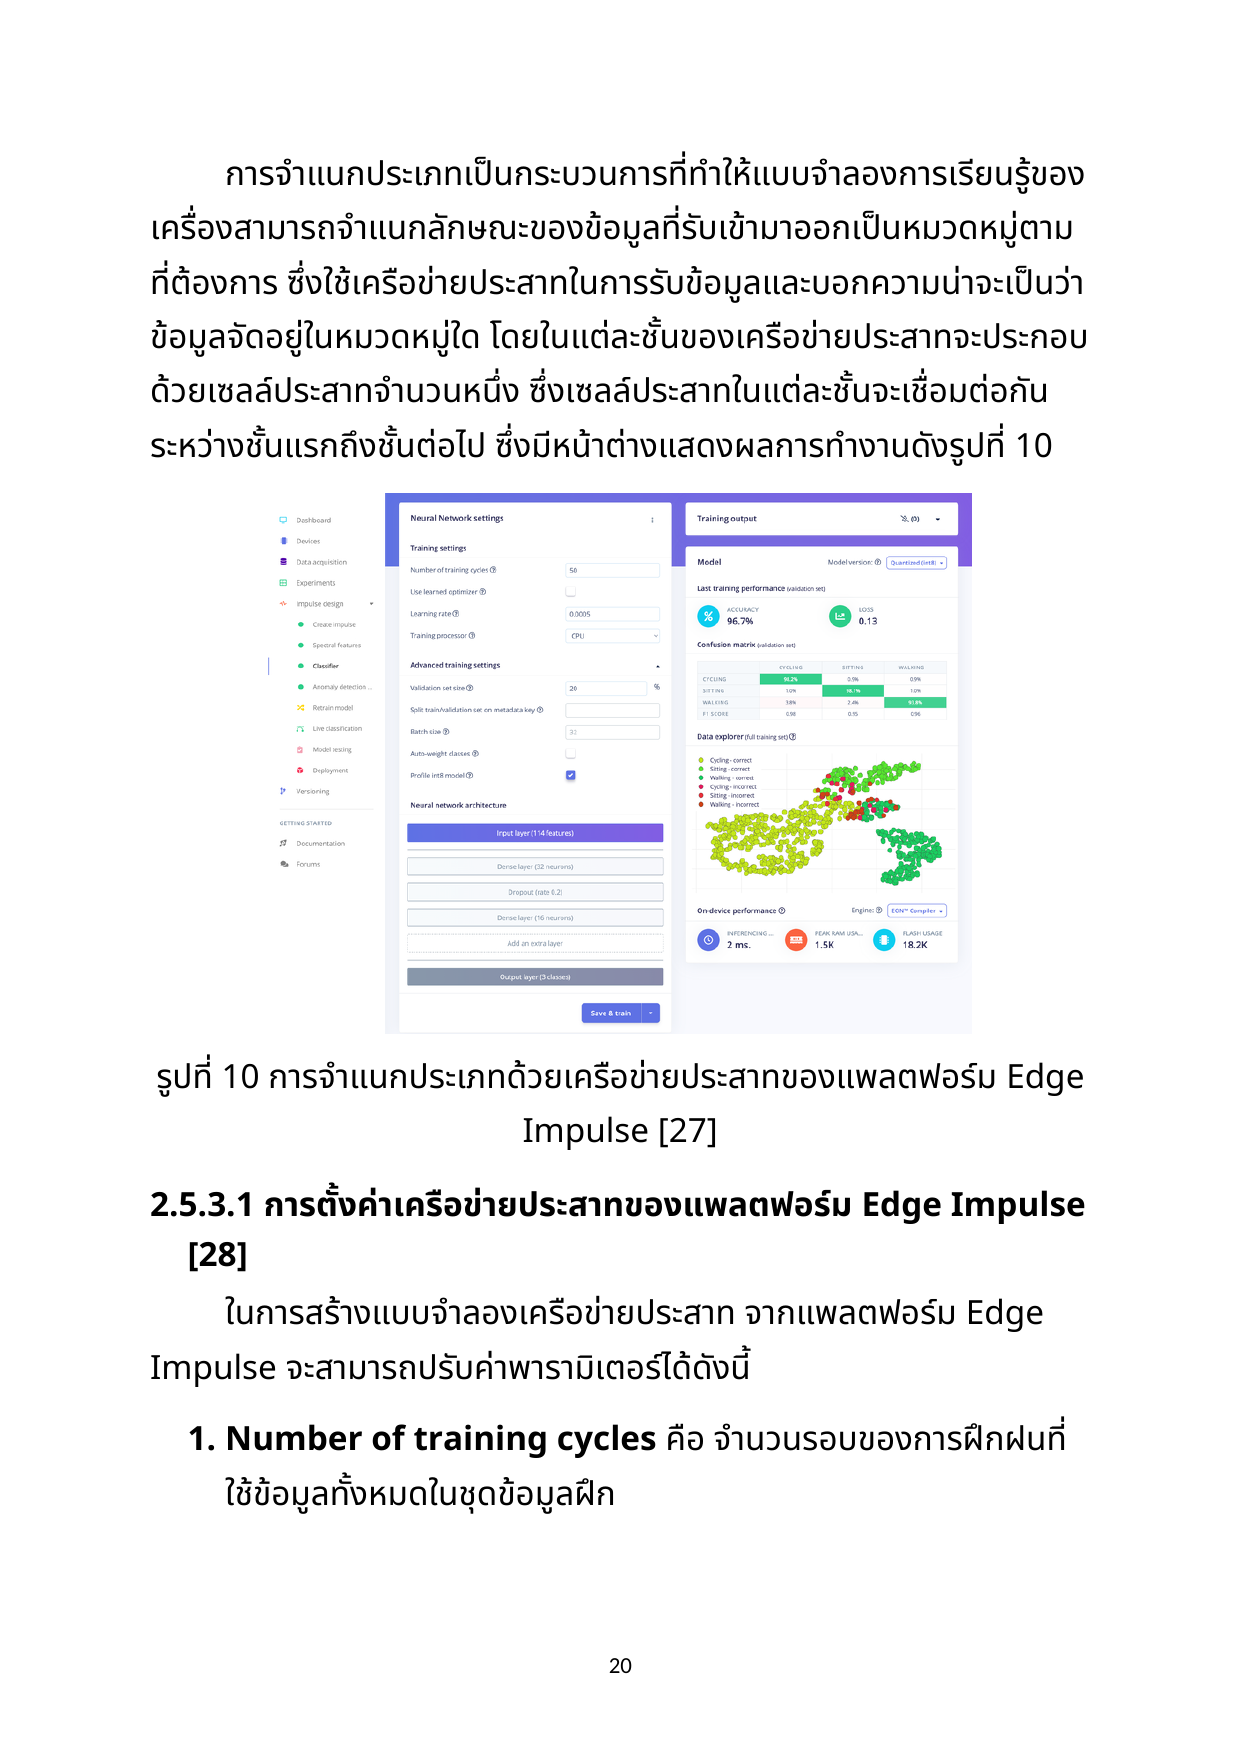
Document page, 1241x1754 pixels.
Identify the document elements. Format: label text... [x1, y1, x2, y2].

subtitle 2.5.3.1 การตั้งค่าเครือข่ายประสาทของแพลตฟอร์ม Edge Impulse [28] [150, 1181, 1090, 1277]
list Number of training cycles คือ จำนวนรอบของการฝึกฝนที่ใช้ข้อมูลทั้งหมดในชุดข้อมูลฝึก [187, 1415, 1090, 1520]
picture [268, 493, 972, 1034]
text การจำแนกประเภทเป็นกระบวนการที่ทำให้แบบจำลองการเรียนรู้ของเครื่องสามารถจำแนกลักษณะของข้อมูลที่รับเข้ามาออกเป็นหมวดหมู่ตามที่ต้องการ ซึ่งใช้เครือข่ายประสาทในการรับข้อมูลและบอกความน่าจะเป็นว่าข้อมูลจัดอยู่ในหมวดหมู่ใด โดยในแต่ละชั้นของเครือข่ายประสาทจะประกอบด้วยเซลล์ประสาทจำนวนหนึ่ง ซึ่งเซลล์ประสาทในแต่ละชั้นจะเชื่อมต่อกันระหว่างชั้นแรกถึงชั้นต่อไป ซึ่งมีหน้าต่างแสดงผลการทำงานดังรูปที่ 10 [150, 150, 1090, 472]
text ในการสร้างแบบจำลองเครือข่ายประสาท จากแพลตฟอร์ม Edge Impulse จะสามารถปรับค่าพารามิเตอร์ได้ดังนี้ [150, 1289, 1090, 1394]
text รูปที่ 10 การจำแนกประเภทด้วยเครือข่ายประสาทของแพลตฟอร์ม Edge Impulse [27] [150, 1052, 1090, 1152]
